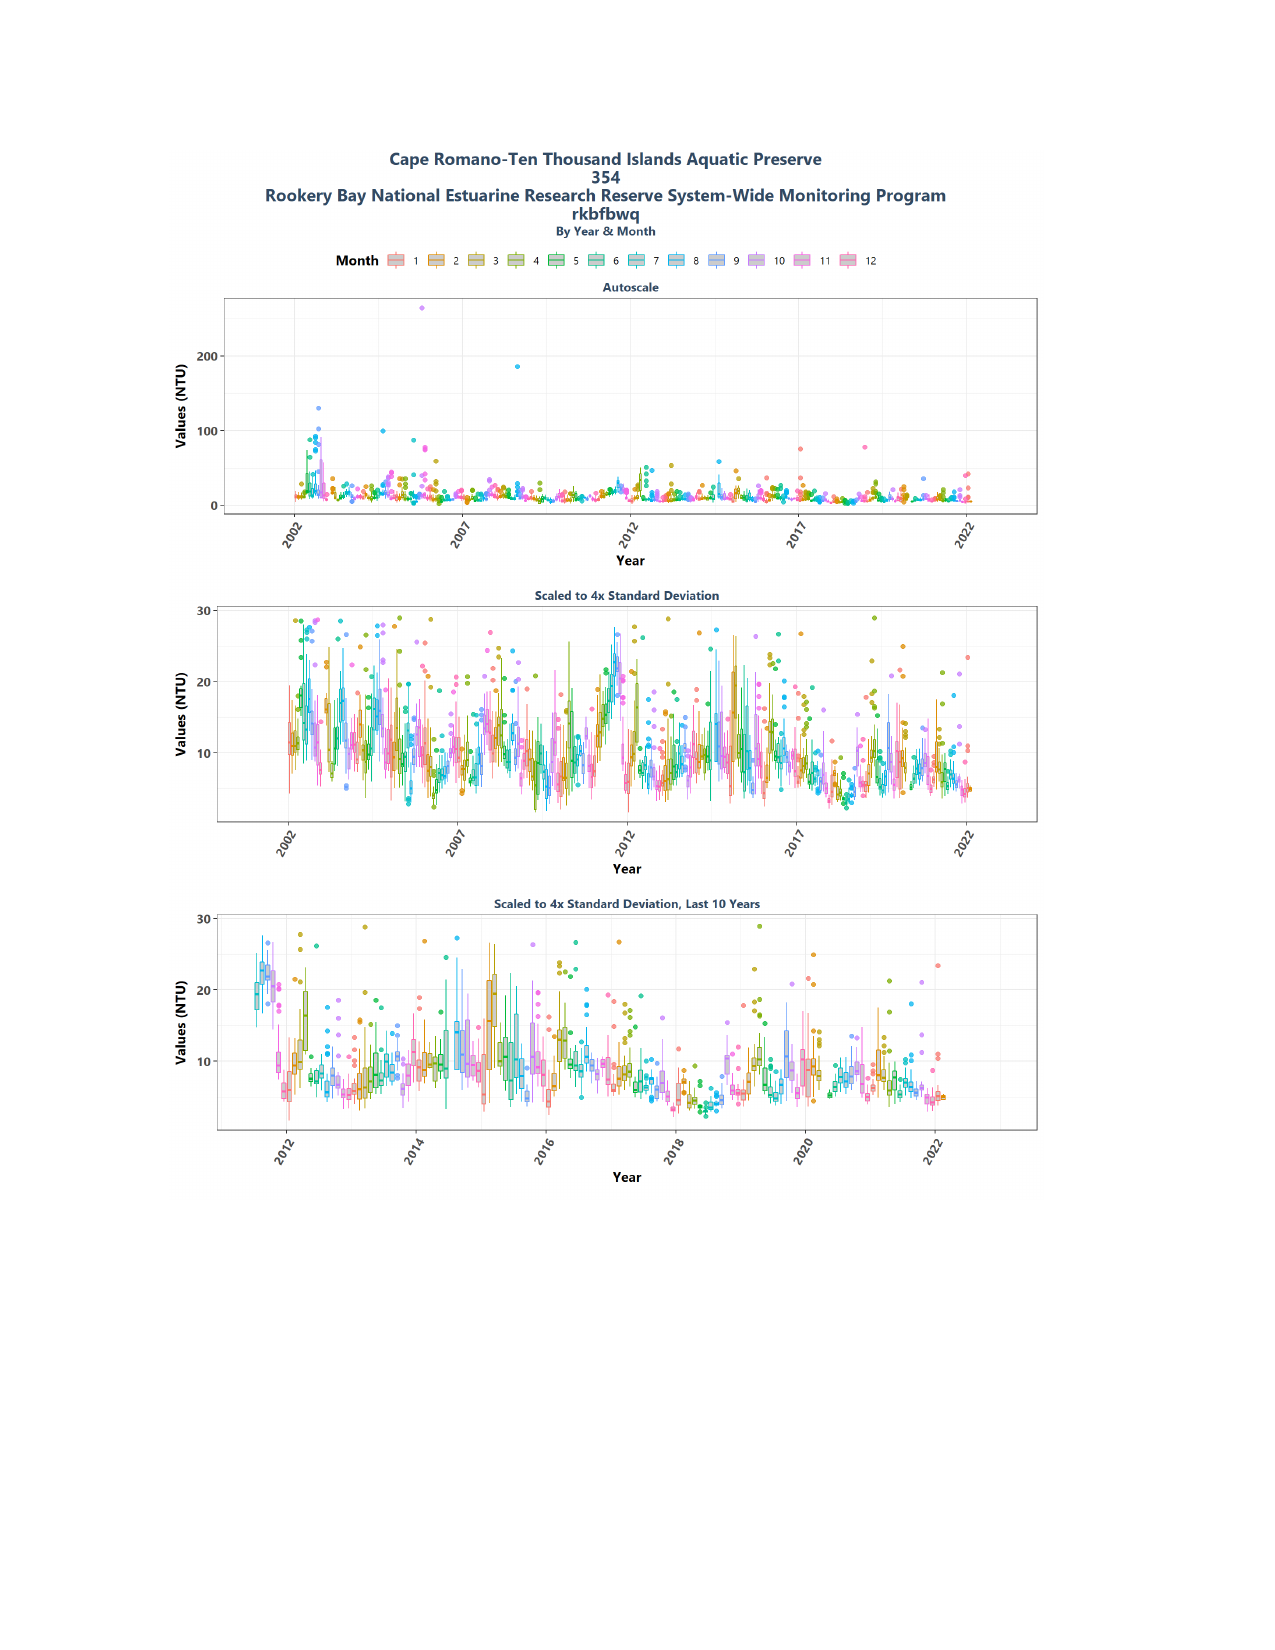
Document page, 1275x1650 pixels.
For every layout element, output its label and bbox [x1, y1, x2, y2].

picture [168, 150, 1044, 1200]
